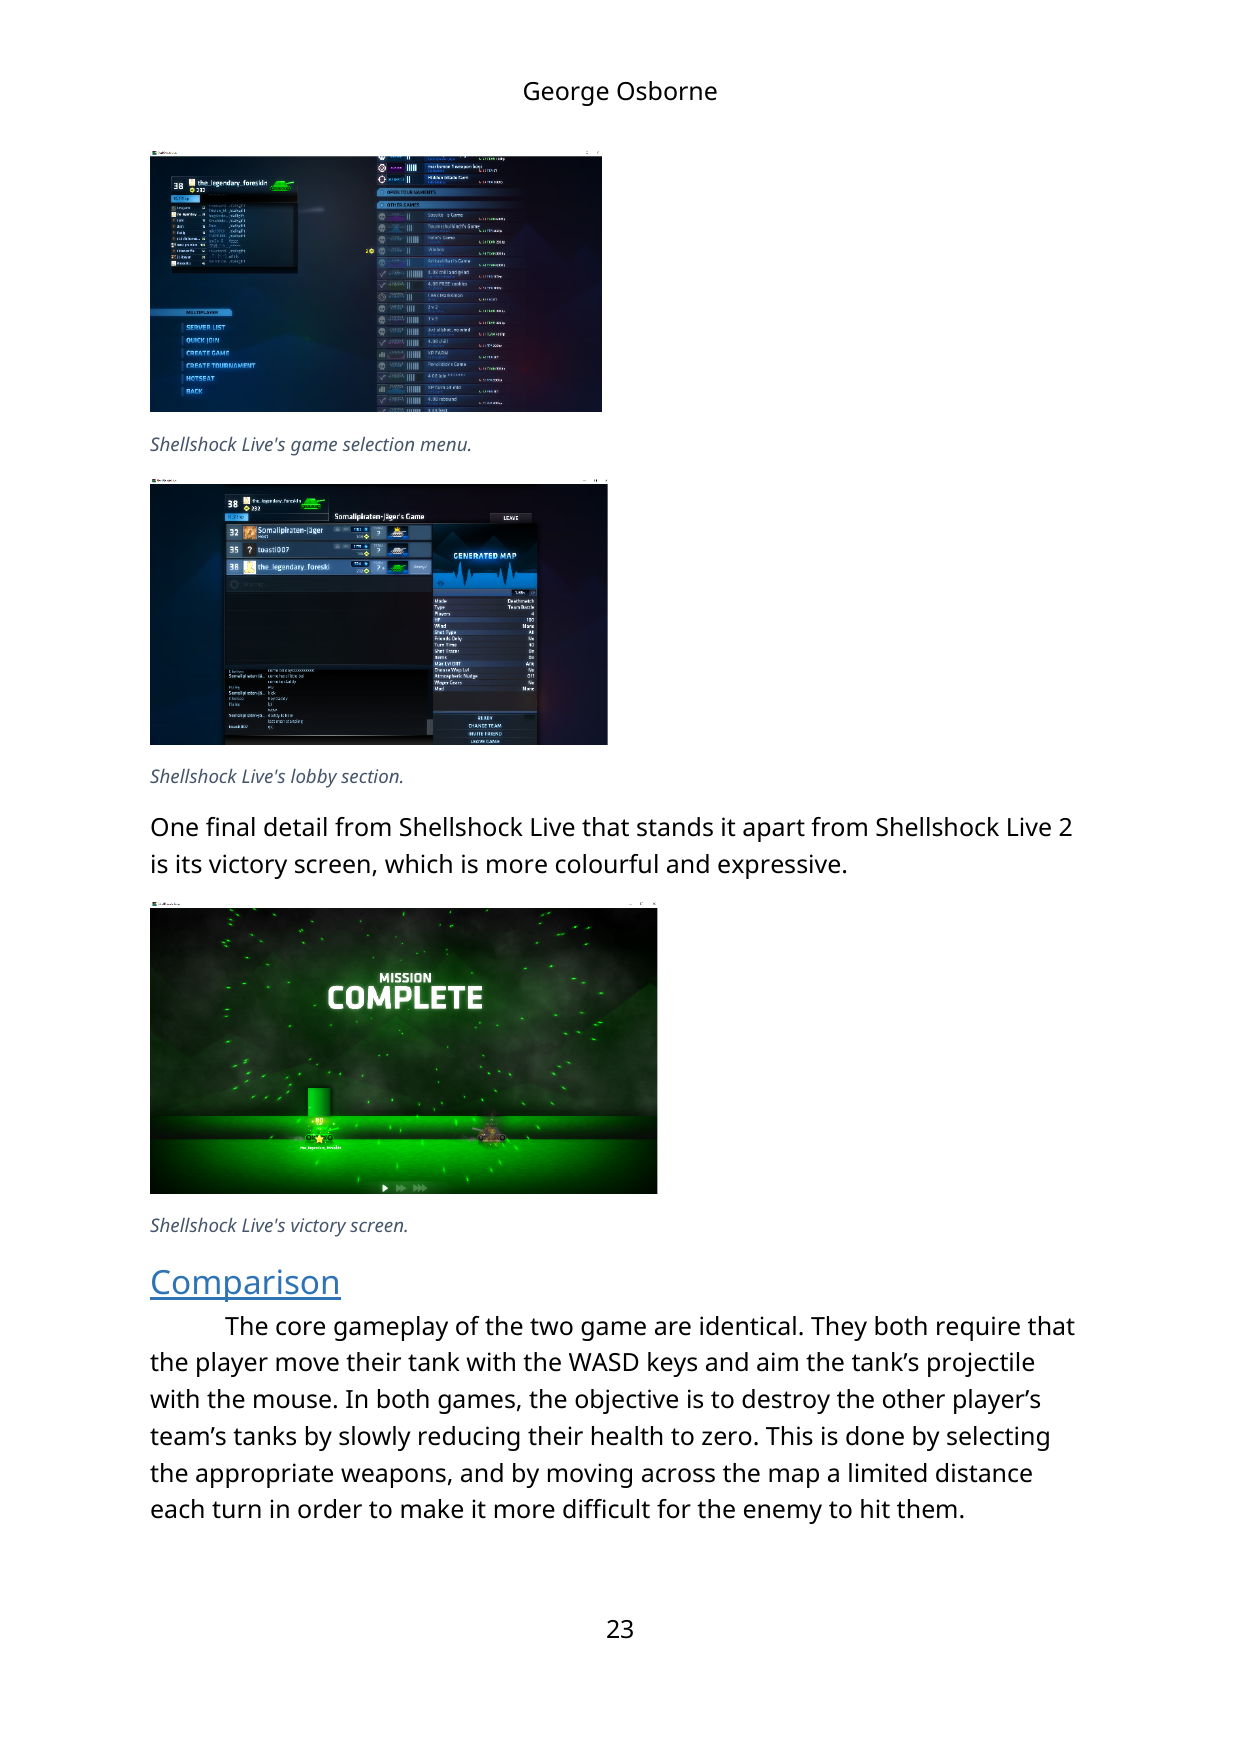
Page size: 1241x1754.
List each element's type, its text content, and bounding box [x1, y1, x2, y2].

text One final detail from Shellshock Live that stands it apart from Shellshock Live 2 is its victory screen, which is more colourful and expressive. [150, 810, 1090, 881]
picture [150, 150, 602, 412]
picture [150, 900, 658, 1194]
picture [150, 477, 608, 745]
text Shellshock Live's game selection menu. [150, 431, 1090, 457]
text Shellshock Live's lobby section. [150, 764, 1090, 789]
text Shellshock Live's victory screen. [150, 1213, 1090, 1238]
text The core gameplay of the two game are identical. They both require that the player move their tank with the WASD keys and aim the tank’s projectile with the mouse. In both games, the objective is to destroy the other player’s team’s tanks by slowly reducing their health to zero. This is done by selecting the appropriate weapons, and by moving across the map a limited distance each turn in order to make it more difficult for the enemy to hit them. [150, 1308, 1090, 1526]
subtitle Comparison [150, 1259, 1090, 1304]
